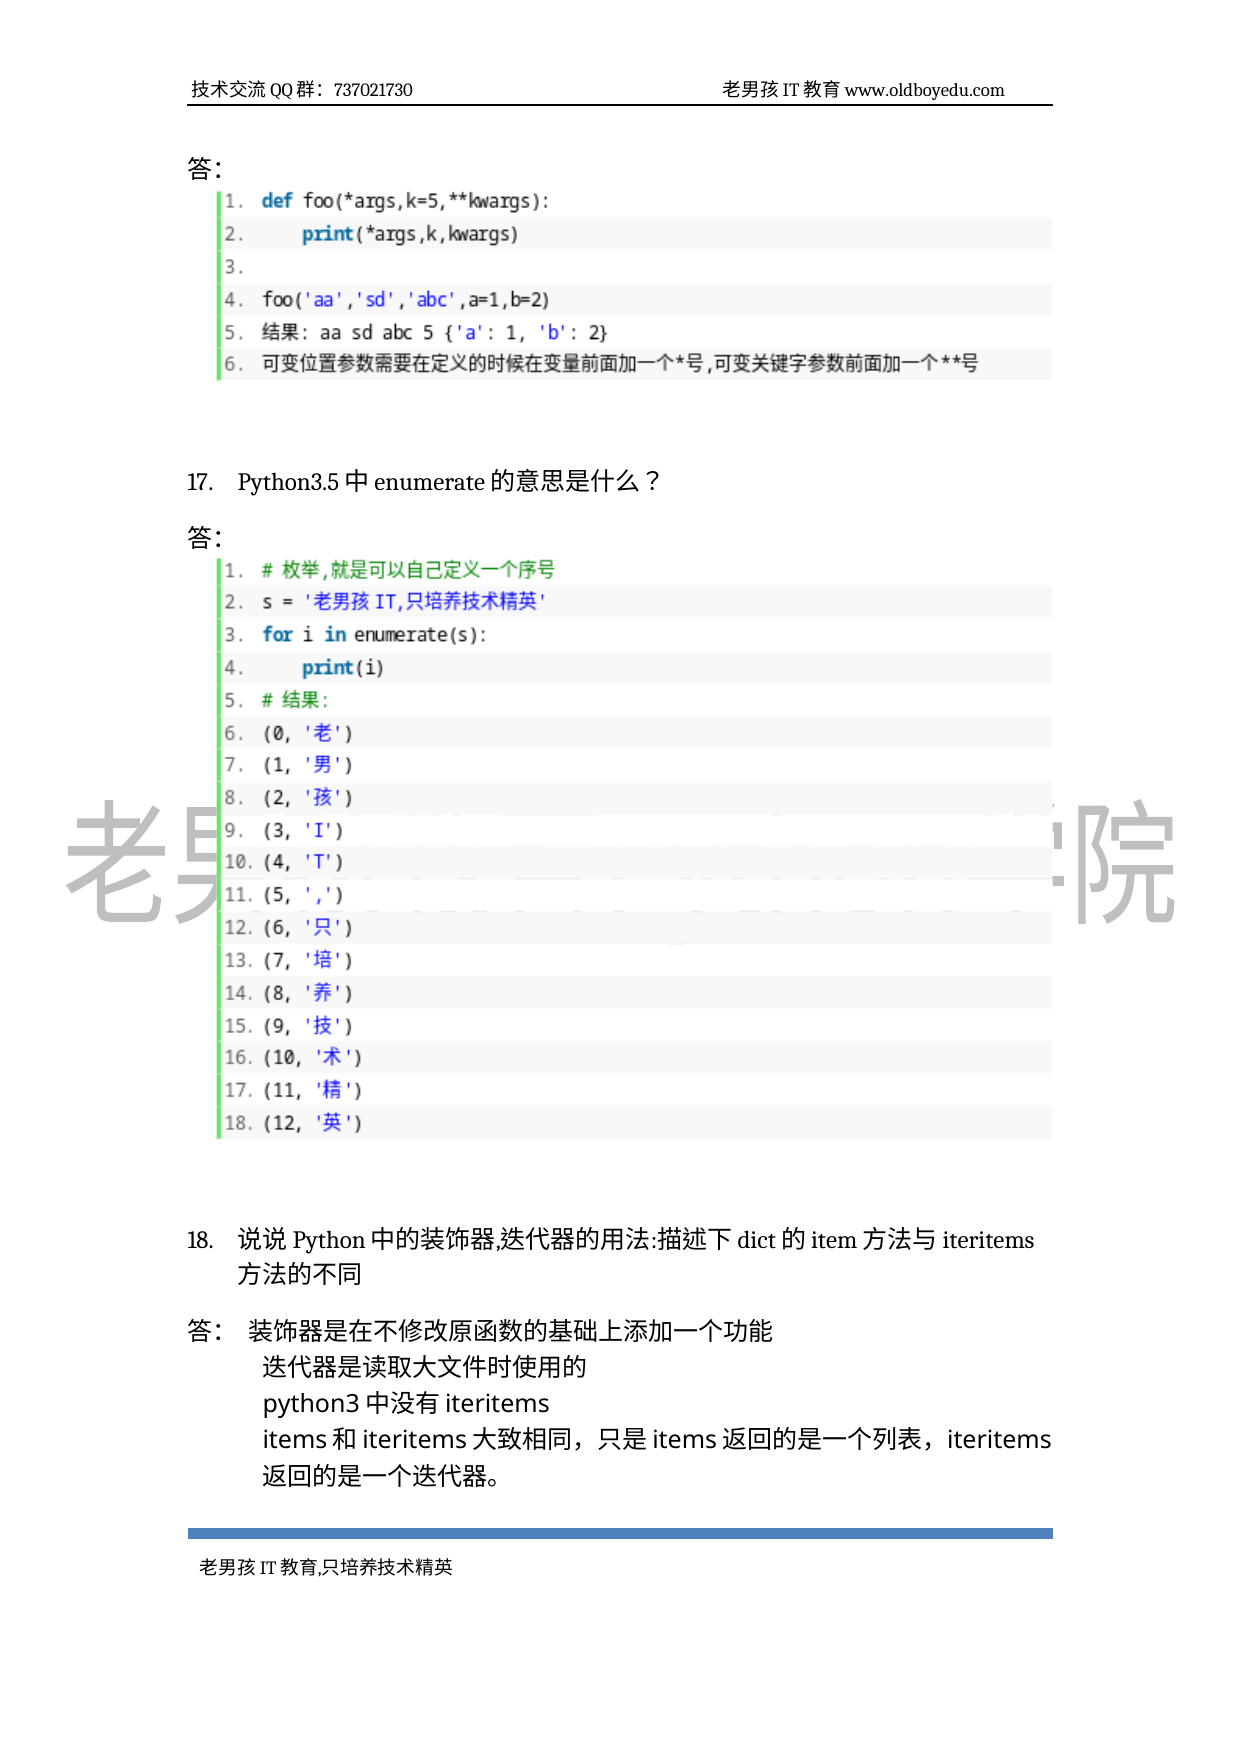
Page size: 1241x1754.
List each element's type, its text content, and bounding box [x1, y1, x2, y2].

list Python3.5中enumerate的意思是什么？ [187, 463, 1053, 497]
text 答： [187, 150, 1053, 442]
text 迭代器是读取大文件时使用的 [262, 1347, 1053, 1384]
text 答： 装饰器是在不修改原函数的基础上添加一个功能 [187, 1311, 1053, 1347]
text python3中没有iteritems [262, 1384, 1053, 1420]
list 说说Python中的装饰器,迭代器的用法:描述下dict的item方法与iteritems方法的不同 [187, 1222, 1053, 1290]
text 答： [187, 518, 1053, 1201]
text items和iteritems大致相同，只是items返回的是一个列表，iteritems返回的是一个迭代器。 [262, 1420, 1053, 1492]
